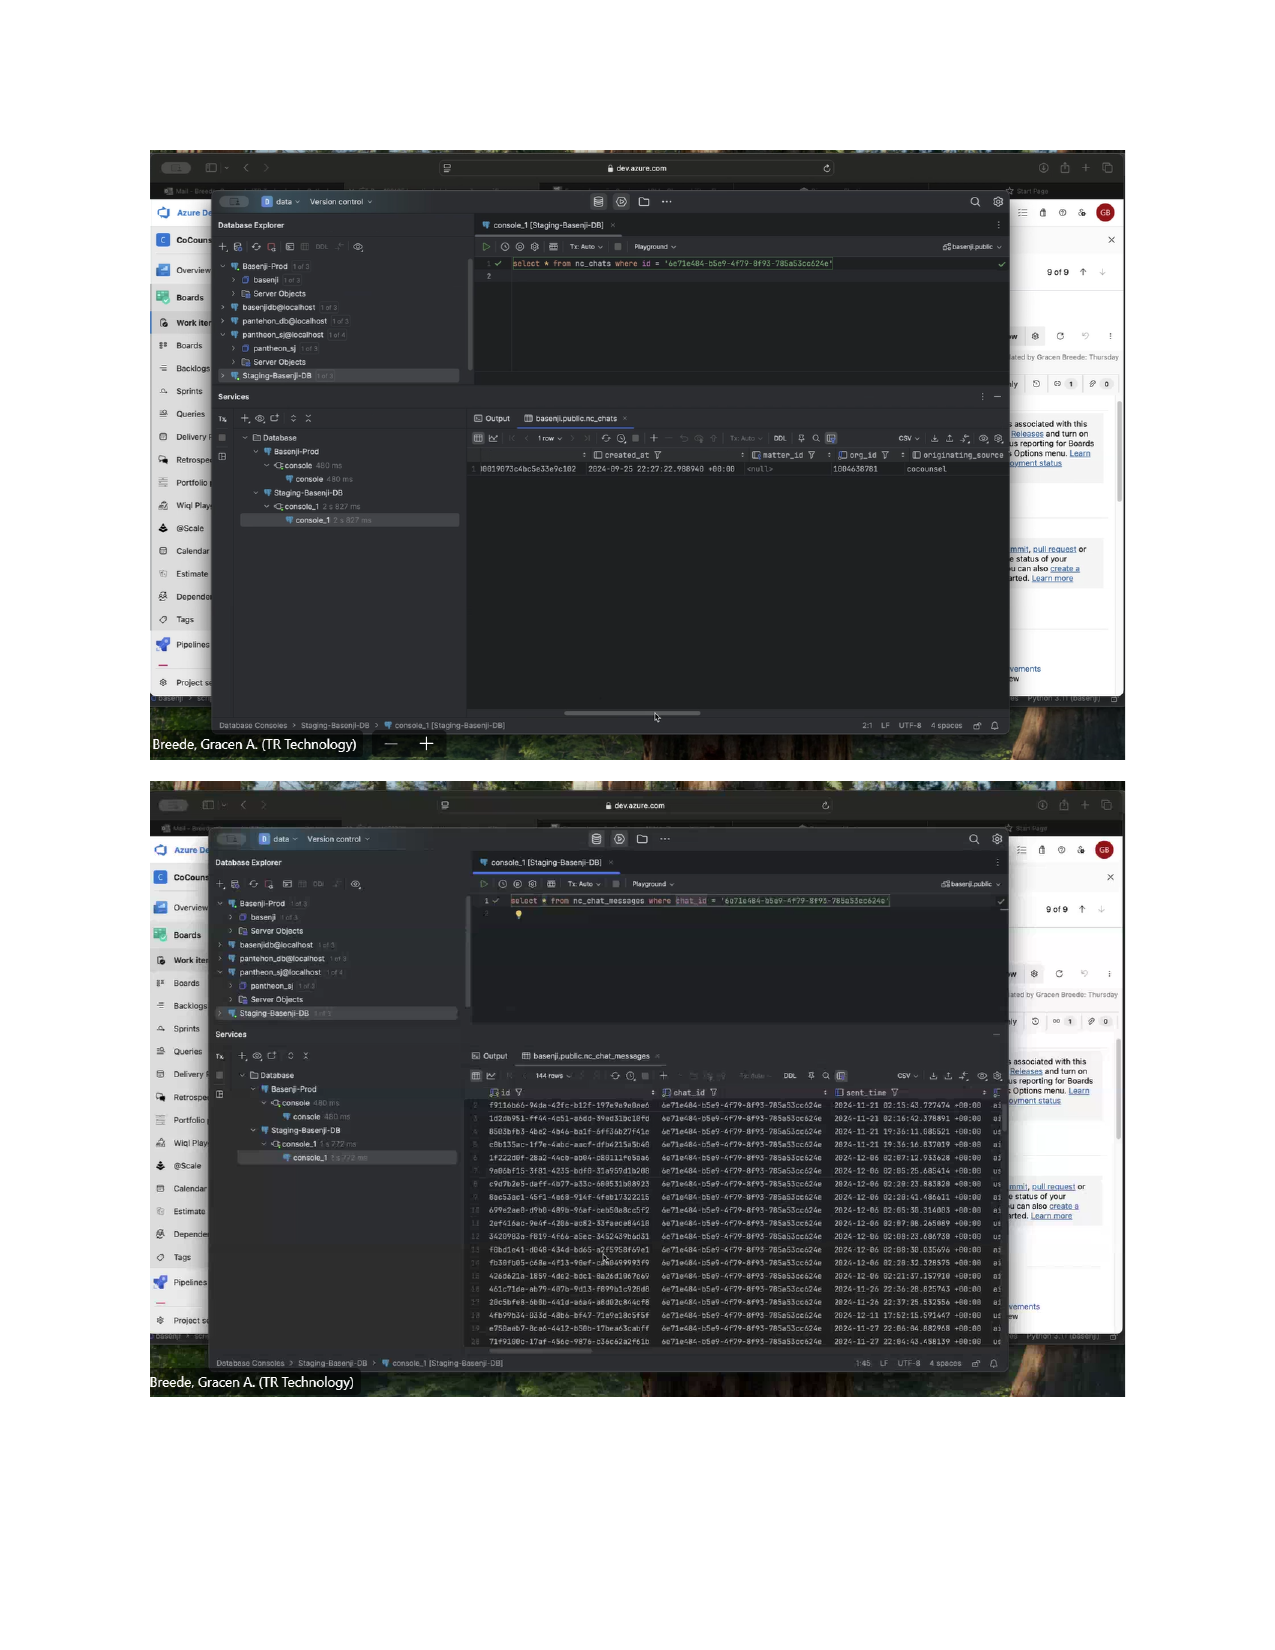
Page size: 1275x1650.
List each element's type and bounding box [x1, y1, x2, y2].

picture [150, 781, 1125, 1397]
picture [150, 150, 1125, 760]
